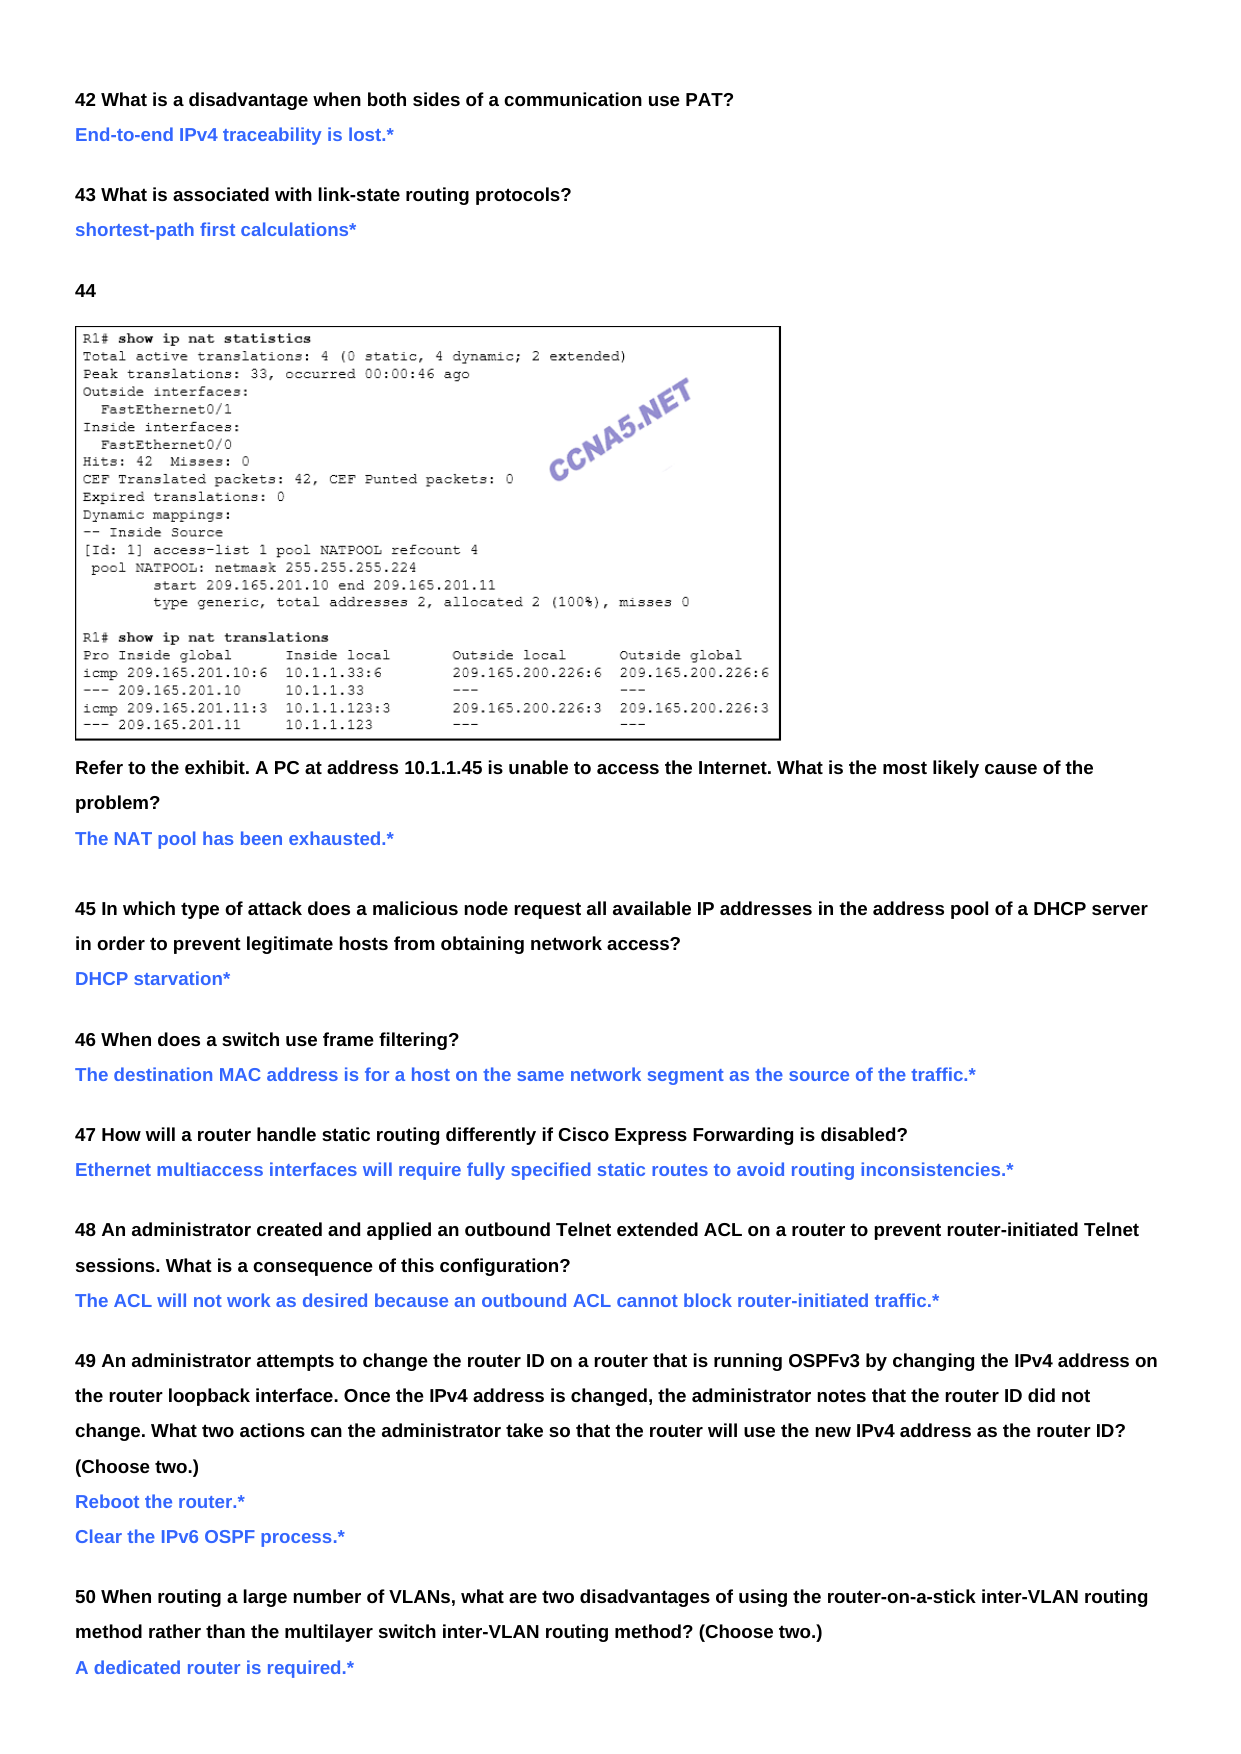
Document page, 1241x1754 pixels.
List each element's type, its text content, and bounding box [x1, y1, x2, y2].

text 49 An administrator attempts to change the router ID on a router that is running OSPFv3 by changing the IPv4 address on the router loopback interface. Once the IPv4 address is changed, the administrator notes that the router ID did not change. What two actions can the administrator take so that the router will use the new IPv4 address as the router ID? (Choose two.) Reboot the router.* Clear the IPv6 OSPF process.* [75, 1336, 1165, 1547]
text 47 How will a router handle static routing differently if Cisco Express Forwarding is disabled? Ethernet multiaccess interfaces will require fully specified static routes to avoid routing inconsistencies.* [75, 1110, 1165, 1181]
text 46 When does a switch use frame filtering? The destination MAC address is for a host on the same network segment as the source of the traffic.* [75, 1015, 1165, 1085]
text 48 An administrator created and applied an outbound Telnet extended ACL on a router to prevent router-initiated Telnet sessions. What is a consequence of this configuration? The ACL will not work as desired because an outbound ACL cannot block router-initiated traffic.* [75, 1206, 1165, 1311]
text 44 [75, 266, 1165, 301]
picture [75, 326, 786, 744]
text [75, 1572, 1165, 1678]
text 43 What is associated with link-state routing protocols? shortest-path first calculations* [75, 170, 1165, 241]
text 42 What is a disadvantage when both sides of a communication use PAT? End-to-end IPv4 traceability is lost.* [75, 75, 1165, 145]
